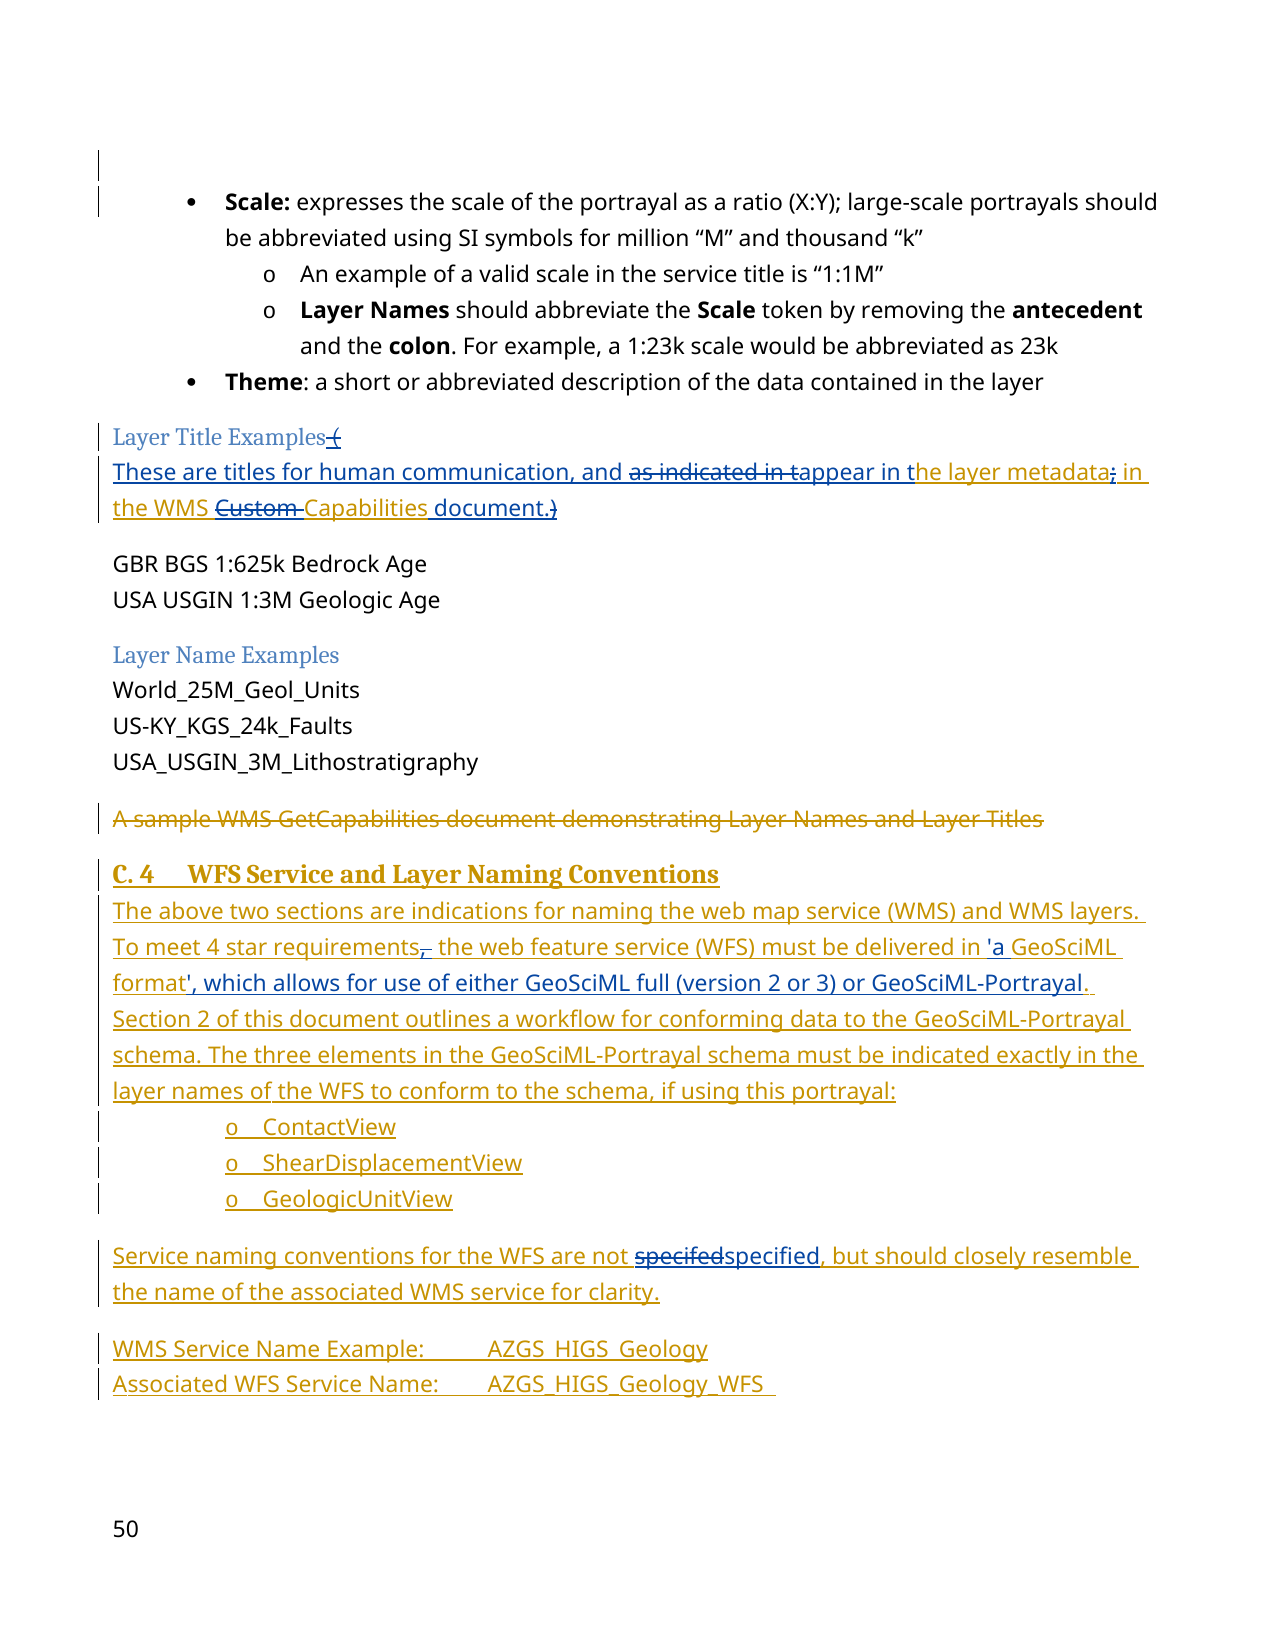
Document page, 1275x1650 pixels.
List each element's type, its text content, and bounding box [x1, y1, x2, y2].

text World_25M_Geol_Units US-KY_KGS_24k_Faults USA_USGIN_3M_Lithostratigraphy [112, 674, 1162, 777]
list Theme: a short or abbreviated description of the data contained in the layer [187, 366, 1162, 397]
text GBR BGS 1:625k Bedrock Age USA USGIN 1:3M Geologic Age [112, 548, 1162, 616]
subtitle Layer Title Examples [112, 423, 1162, 451]
list Scale: expresses the scale of the portrayal as a ratio (X:Y); large-scale portrayals should be abbreviated using SI symbols for million “M” and thousand “k” [187, 186, 1162, 253]
list Layer Names should abbreviate the Scale token by removing the antecedent and the colon. For example, a 1:23k scale would be abbreviated as 23k [262, 294, 1162, 361]
subtitle Layer Name Examples [112, 641, 1162, 670]
list An example of a valid scale in the service title is “1:1M” [262, 258, 1162, 289]
